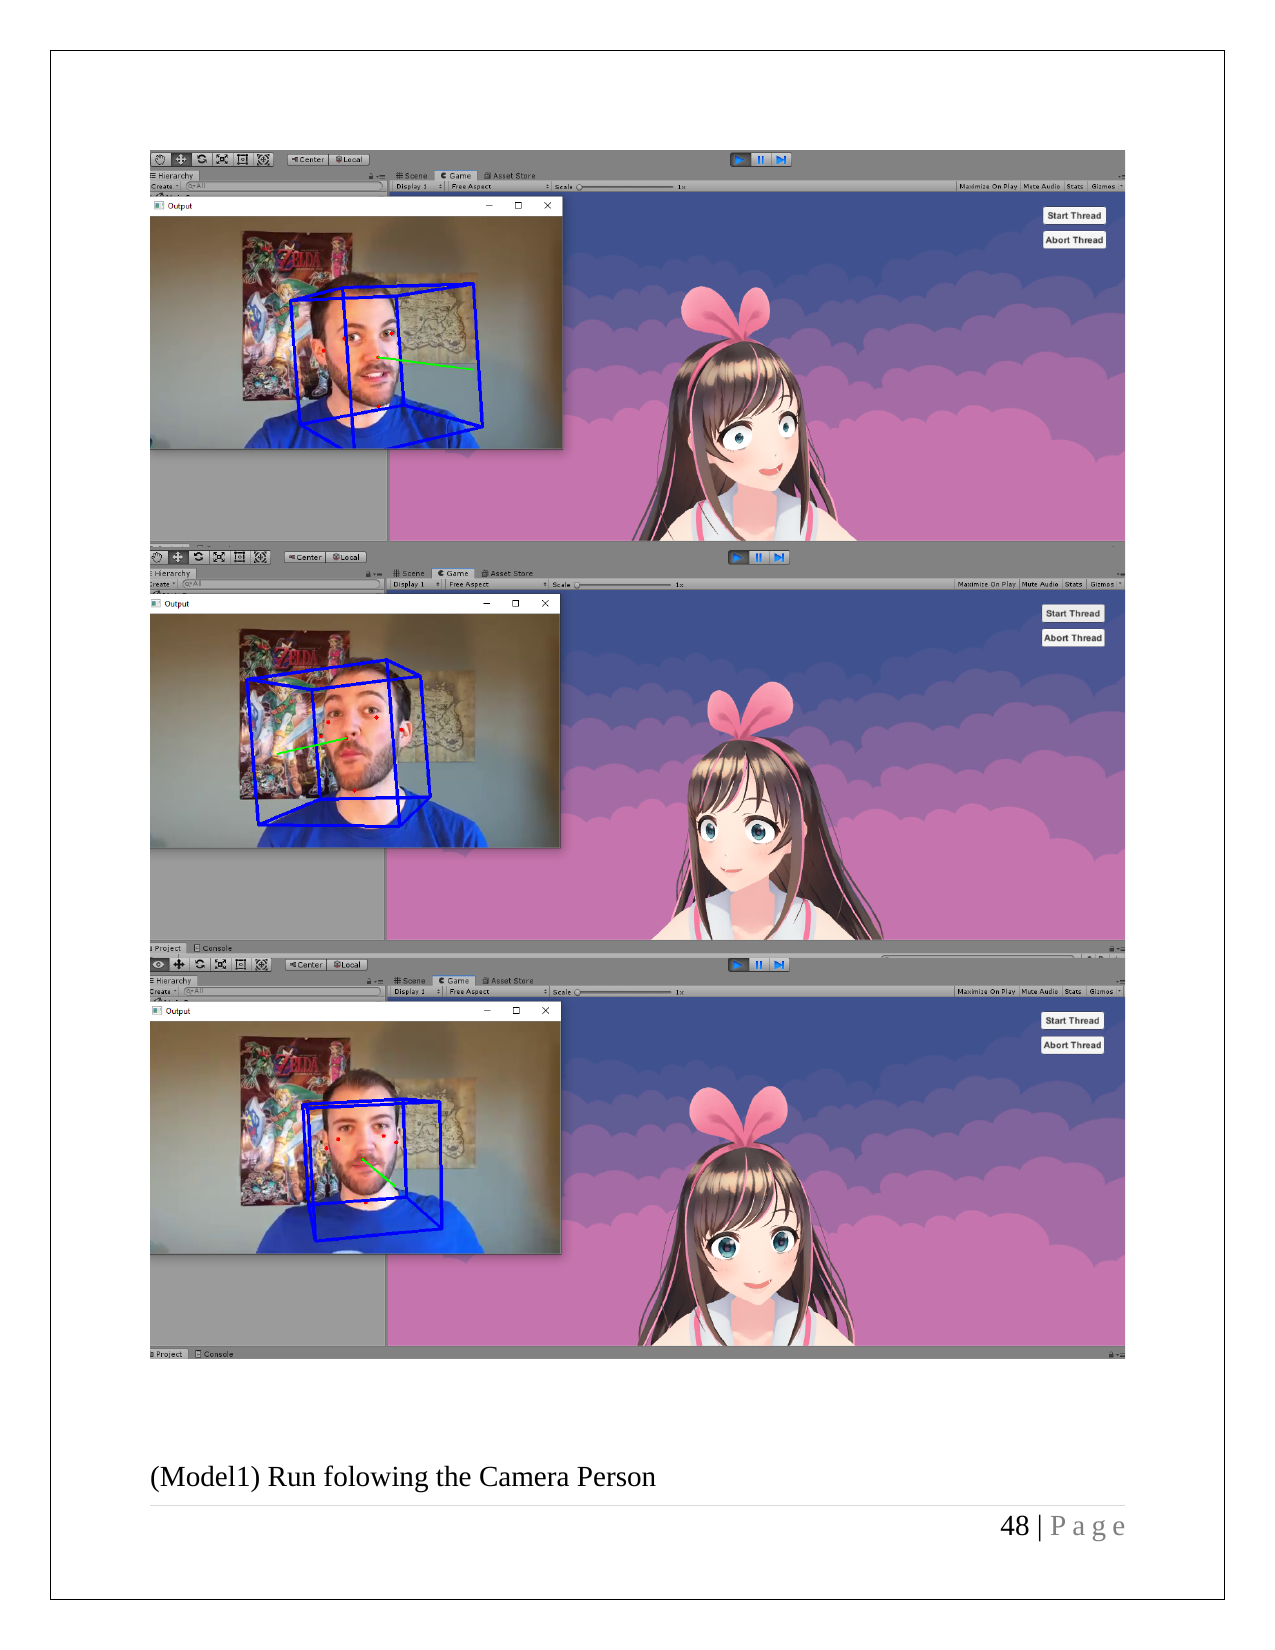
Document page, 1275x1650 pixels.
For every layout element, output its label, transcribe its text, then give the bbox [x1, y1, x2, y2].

text (Model1) Run folowing the Camera Person [150, 1459, 1125, 1493]
picture [150, 150, 1125, 1359]
